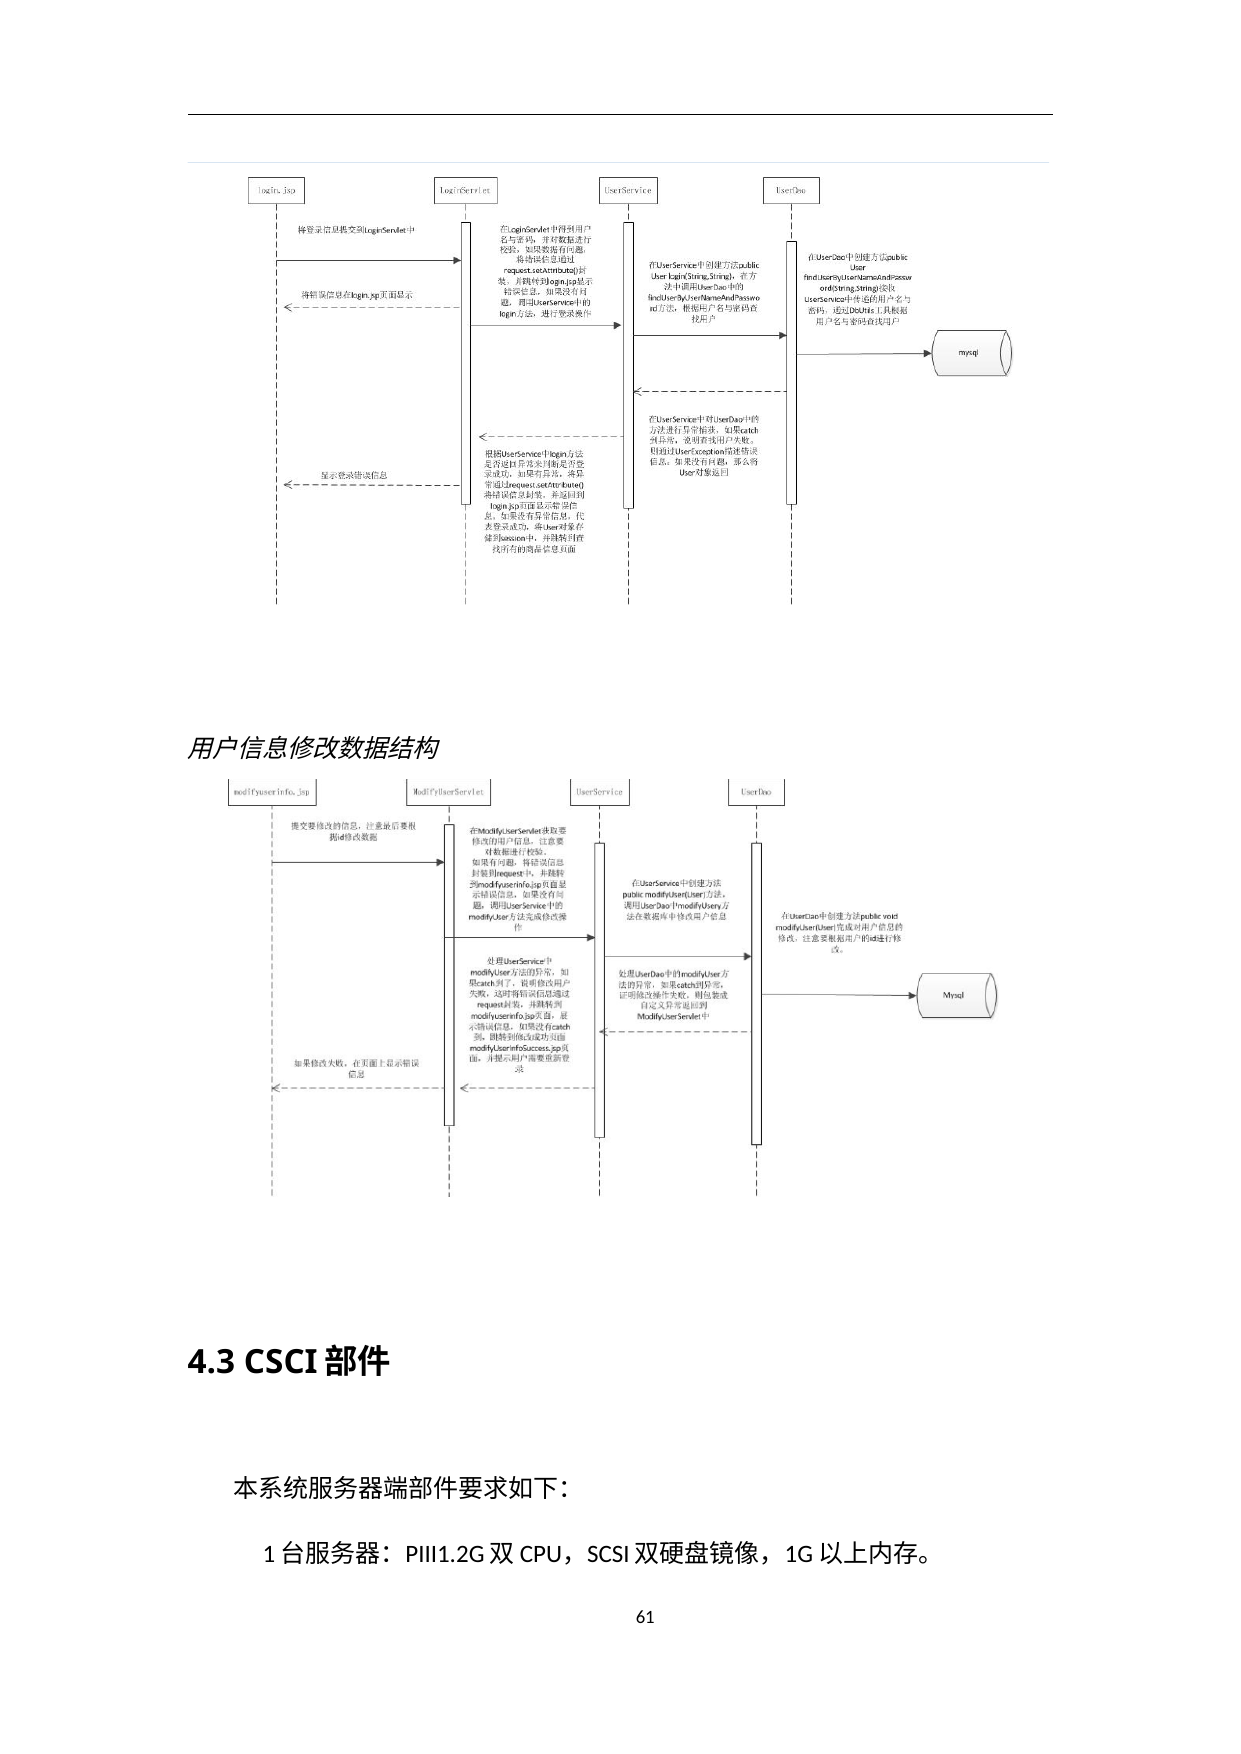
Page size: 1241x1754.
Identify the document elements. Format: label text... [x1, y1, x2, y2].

text 本系统服务器端部件要求如下： [187, 1454, 1053, 1519]
picture [187, 779, 1053, 1197]
text 用户信息修改数据结构 [187, 714, 1053, 779]
picture [187, 162, 1050, 605]
text 1台服务器：PIII双CPU，SCSI双硬盘镜像，以上内存。 [187, 1519, 1053, 1584]
subtitle 4.3 CSCI部件 [187, 1327, 1053, 1392]
